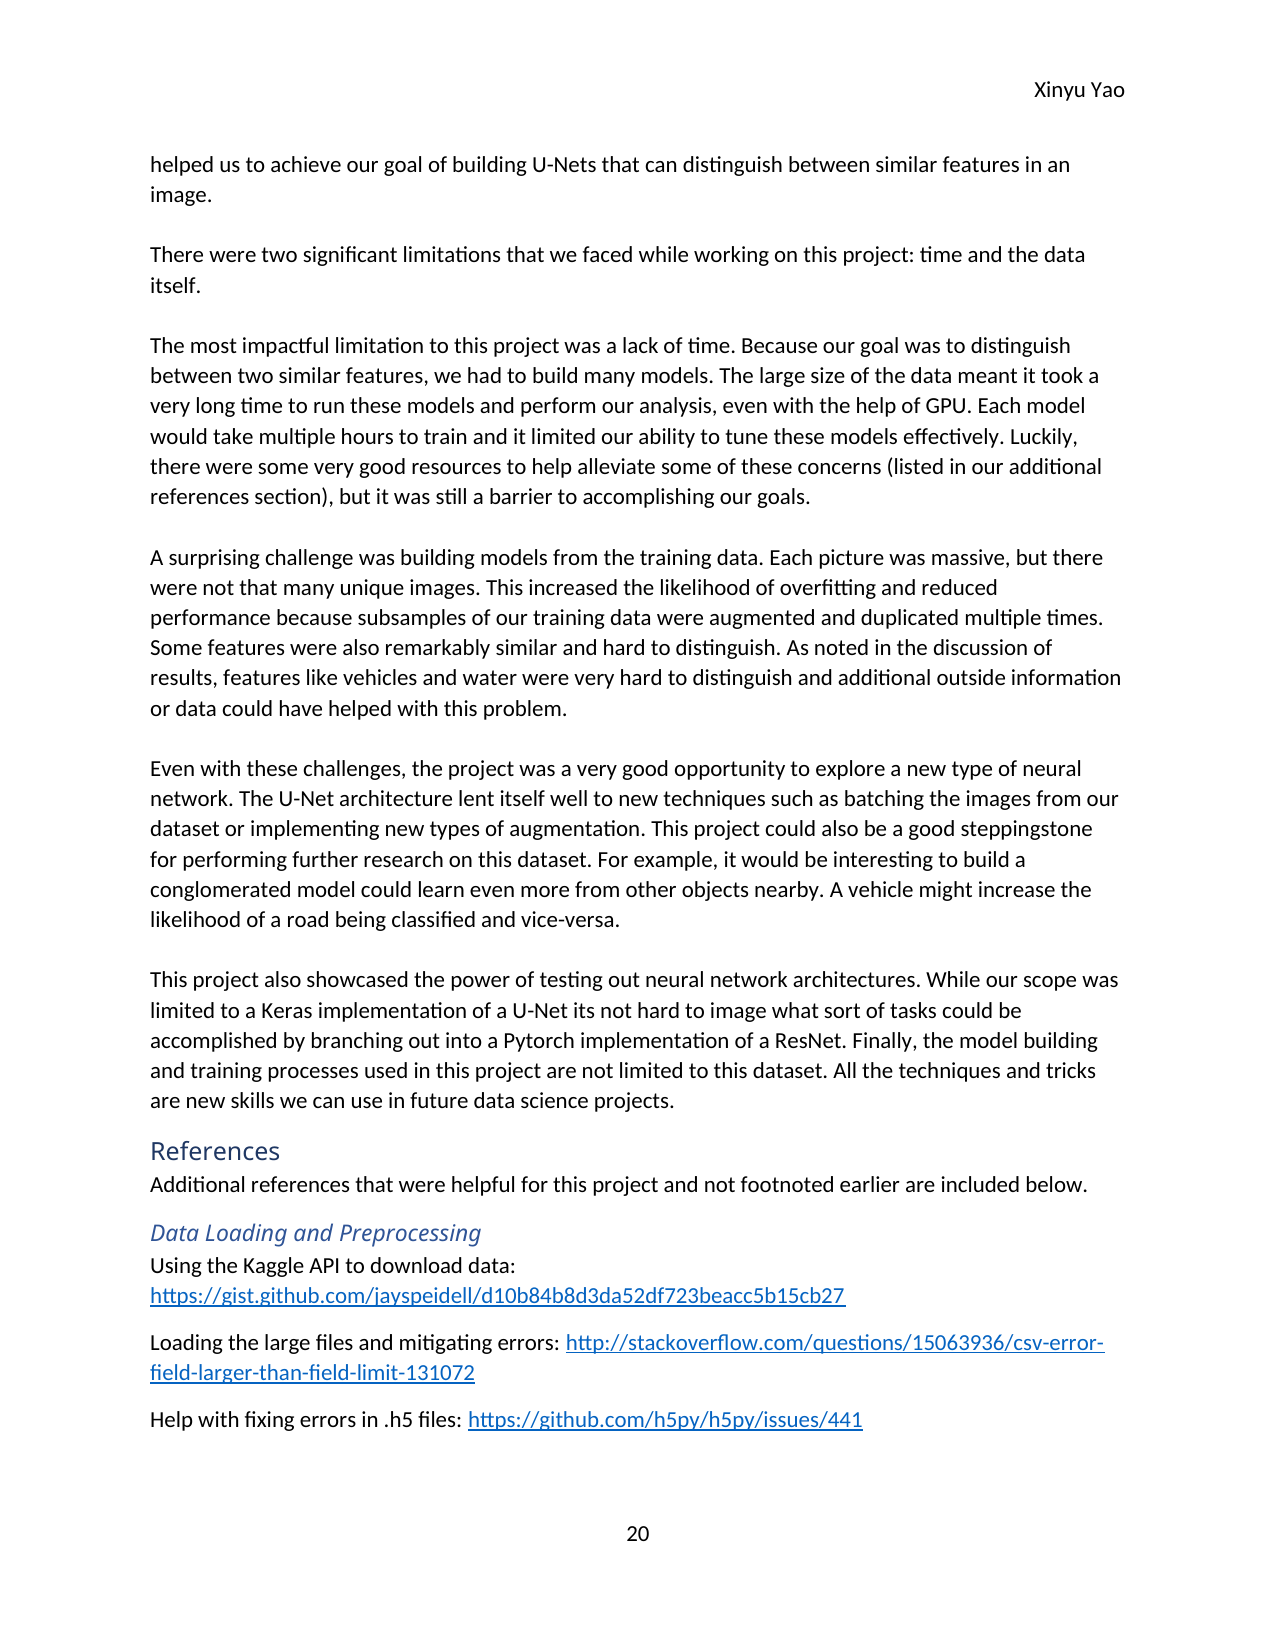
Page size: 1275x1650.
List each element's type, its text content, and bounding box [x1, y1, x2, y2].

subtitle References [150, 1133, 1125, 1167]
text Using the Kaggle API to download data: https://gist.github.com/jayspeidell/d10b84b8d3da52df723beacc5b15cb27 [150, 1251, 1125, 1309]
list Even with these challenges, the project was a very good opportunity to explore a new type of neural network. The U-Net architecture lent itself well to new techniques such as batching the images from our dataset or implementing new types of augmentation. This project could also be a good steppingstone for performing further research on this dataset. For example, it would be interesting to build a conglomerated model could learn even more from other objects nearby. A vehicle might increase the likelihood of a road being classified and vice-versa. [150, 754, 1125, 933]
text Loading the large files and mitigating errors: http://stackoverflow.com/questions/15063936/csv-error-field-larger-than-field-limit-131072 [150, 1328, 1125, 1386]
list Additional references that were helpful for this project and not footnoted earlier are included below. [150, 1170, 1125, 1198]
text Help with fixing errors in .h5 files: https://github.com/h5py/h5py/issues/441 [150, 1405, 1125, 1433]
list A surprising challenge was building models from the training data. Each picture was massive, but there were not that many unique images. This increased the likelihood of overfitting and reduced performance because subsamples of our training data were augmented and duplicated multiple times. Some features were also remarkably similar and hard to distinguish. As noted in the discussion of results, features like vehicles and water were very hard to distinguish and additional outside information or data could have helped with this problem. [150, 543, 1125, 722]
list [150, 150, 1125, 208]
list There were two significant limitations that we faced while working on this project: time and the data itself. [150, 241, 1125, 299]
subtitle Data Loading and Preprocessing [150, 1217, 1125, 1248]
list The most impactful limitation to this project was a lack of time. Because our goal was to distinguish between two similar features, we had to build many models. The large size of the data meant it took a very long time to run these models and perform our analysis, even with the help of GPU. Each model would take multiple hours to train and it limited our ability to tune these models effectively. Luckily, there were some very good resources to help alleviate some of these concerns (listed in our additional references section), but it was still a barrier to accomplishing our goals. [150, 331, 1125, 510]
list This project also showcased the power of testing out neural network architectures. While our scope was limited to a Keras implementation of a U-Net its not hard to image what sort of tasks could be accomplished by branching out into a Pytorch implementation of a ResNet. Finally, the model building and training processes used in this project are not limited to this dataset. All the techniques and tricks are new skills we can use in future data science projects. [150, 966, 1125, 1114]
